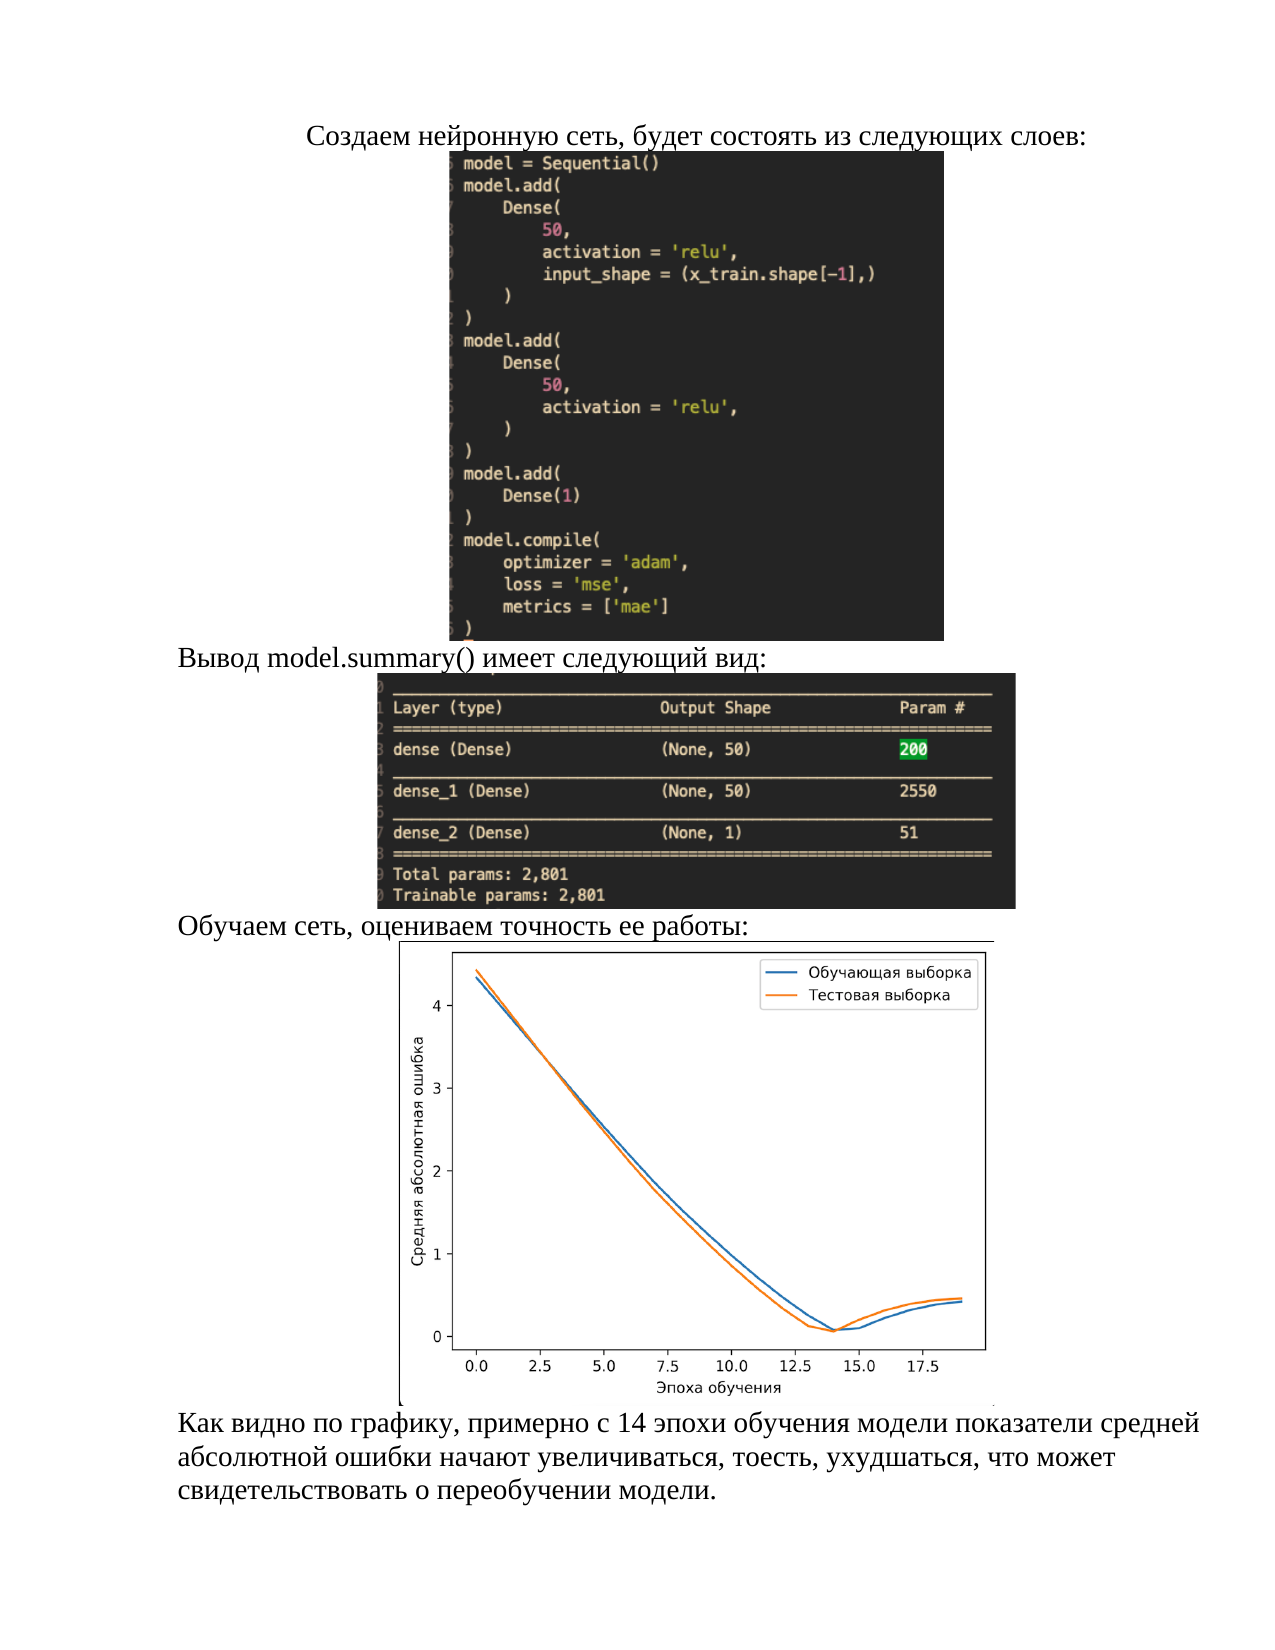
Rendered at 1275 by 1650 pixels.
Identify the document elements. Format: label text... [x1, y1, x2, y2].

text Вывод model.summary() имеет следующий вид: [177, 640, 1216, 674]
picture [377, 673, 1016, 909]
text Обучаем сеть, оцениваем точность ее работы: [177, 908, 1216, 942]
picture [449, 151, 944, 641]
picture [398, 941, 995, 1406]
text Как видно по графику, примерно с 14 эпохи обучения модели показатели средней абсолютной ошибки начают увеличиваться, тоесть, ухудшаться, что может свидетельствовать о переобучении модели. [177, 1405, 1216, 1506]
